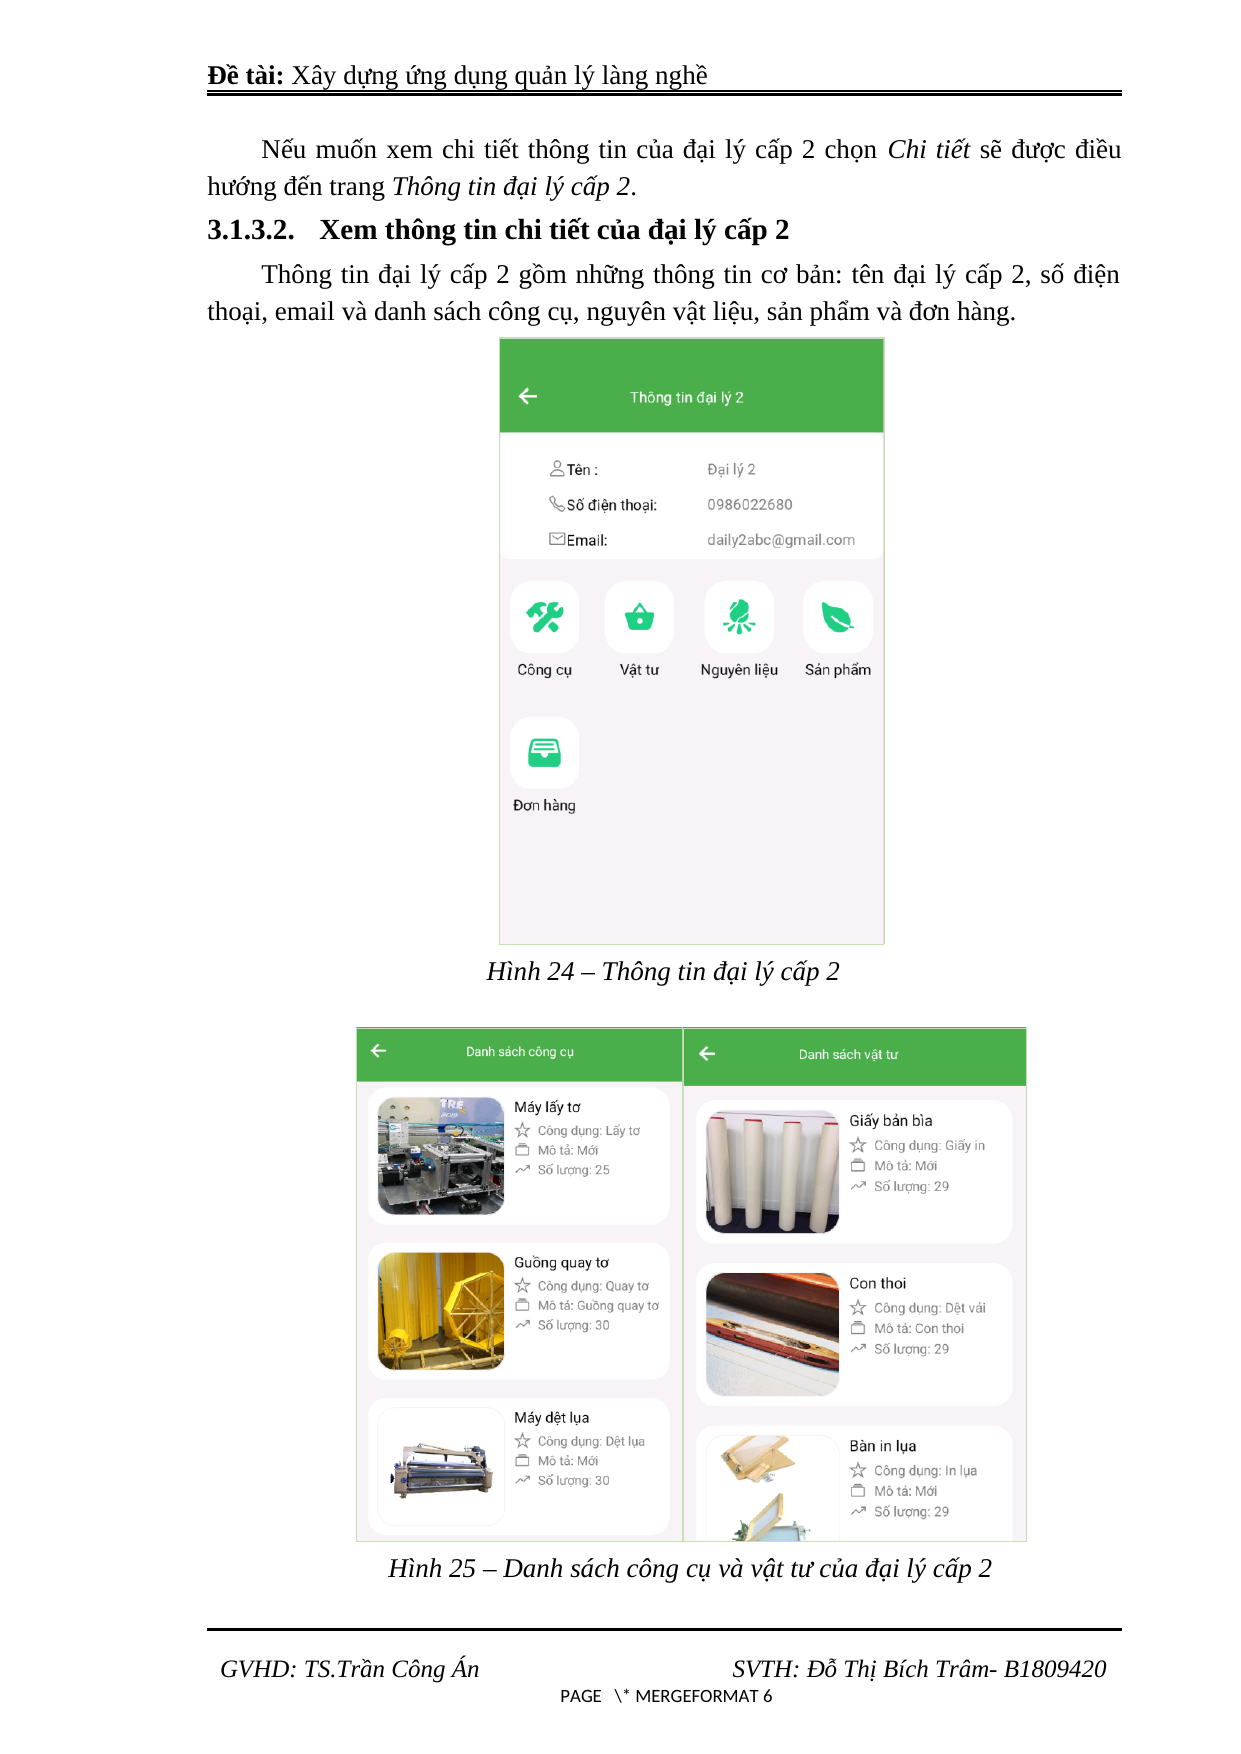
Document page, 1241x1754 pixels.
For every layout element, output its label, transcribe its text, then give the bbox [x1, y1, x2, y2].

picture [357, 1029, 683, 1541]
picture [684, 1029, 1026, 1541]
text Nếu muốn xem chi tiết thông tin của đại lý cấp 2 chọn Chi tiết sẽ được điều hướng đến trang Thông tin đại lý cấp 2. [207, 133, 1122, 201]
text Hình 25 – Danh sách công cụ và vật tư của đại lý cấp 2 [207, 1552, 1122, 1583]
text Hình 24 – Thông tin đại lý cấp 2 [207, 955, 1122, 986]
picture [500, 338, 884, 944]
text Thông tin đại lý cấp 2 gồm những thông tin cơ bản: tên đại lý cấp 2, số điện thoại, email và danh sách công cụ, nguyên vật liệu, sản phẩm và đơn hàng. [207, 258, 1122, 326]
text Xem thông tin chi tiết của đại lý cấp 2 [207, 212, 1122, 246]
